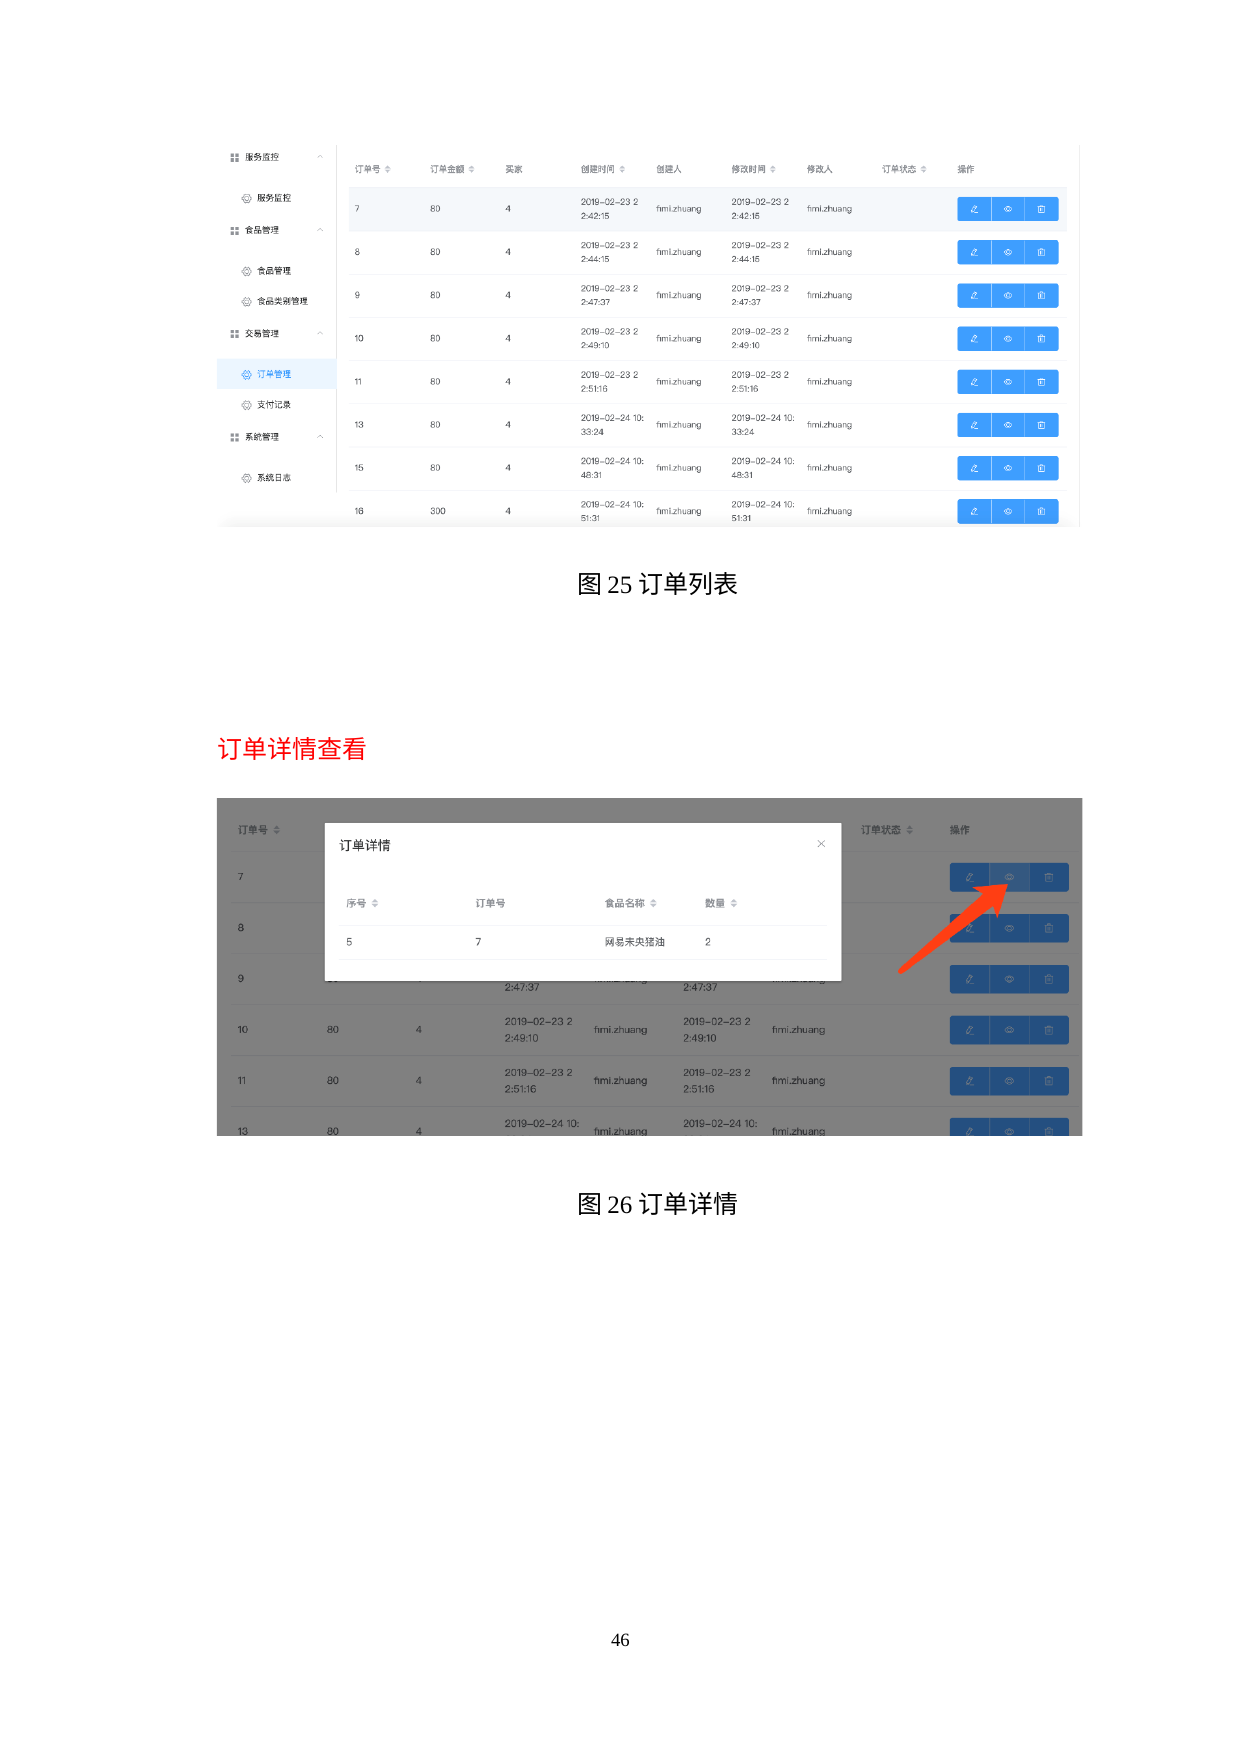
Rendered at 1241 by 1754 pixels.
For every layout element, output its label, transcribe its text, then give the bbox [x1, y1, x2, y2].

text 图26 订单详情 [217, 1170, 1098, 1235]
text 订单详情查看 [217, 715, 1098, 780]
picture [216, 798, 1083, 1136]
picture [216, 145, 1083, 527]
text 图25 订单列表 [217, 550, 1098, 615]
